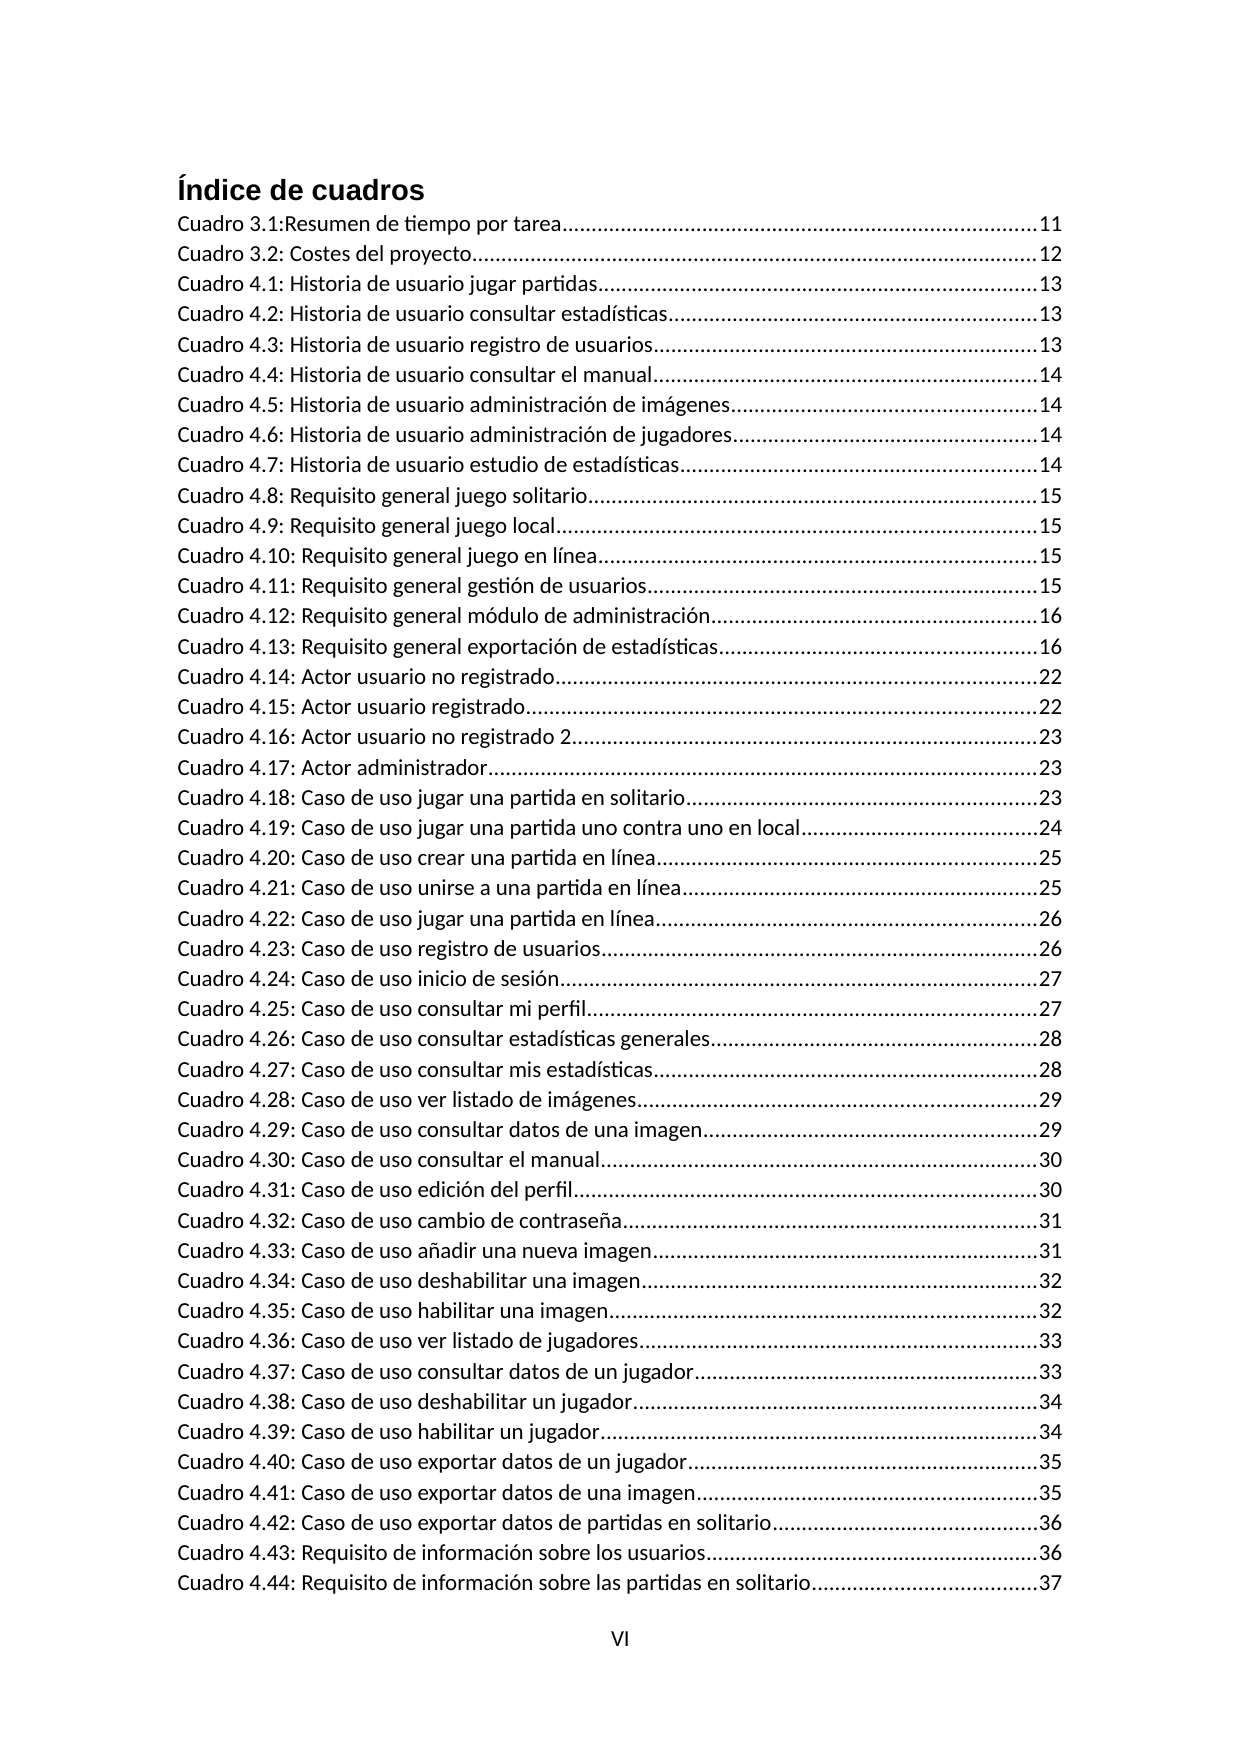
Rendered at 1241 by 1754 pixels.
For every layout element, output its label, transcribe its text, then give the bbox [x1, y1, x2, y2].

text Cuadro 4.42: Caso de uso exportar datos de partidas en solitario 36 [177, 1508, 1063, 1536]
text Cuadro 4.6: Historia de usuario administración de jugadores 14 [177, 420, 1063, 448]
text Cuadro 4.24: Caso de uso inicio de sesión 27 [177, 964, 1063, 992]
text Cuadro 4.19: Caso de uso jugar una partida uno contra uno en local 24 [177, 813, 1063, 841]
subtitle Índice de cuadros [177, 173, 1063, 206]
text Cuadro 4.25: Caso de uso consultar mi perfil 27 [177, 994, 1063, 1022]
text Cuadro 4.29: Caso de uso consultar datos de una imagen 29 [177, 1115, 1063, 1143]
text Cuadro 4.30: Caso de uso consultar el manual 30 [177, 1145, 1063, 1173]
text Cuadro 4.23: Caso de uso registro de usuarios 26 [177, 934, 1063, 962]
text Cuadro 4.11: Requisito general gestión de usuarios 15 [177, 571, 1063, 599]
text Cuadro 4.15: Actor usuario registrado 22 [177, 692, 1063, 720]
text Cuadro 4.22: Caso de uso jugar una partida en línea 26 [177, 904, 1063, 932]
text Cuadro 4.9: Requisito general juego local 15 [177, 511, 1063, 539]
text Cuadro 4.2: Historia de usuario consultar estadísticas 13 [177, 299, 1063, 327]
text Cuadro 4.32: Caso de uso cambio de contraseña 31 [177, 1206, 1063, 1234]
text Cuadro 4.7: Historia de usuario estudio de estadísticas 14 [177, 451, 1063, 478]
text Cuadro 4.28: Caso de uso ver listado de imágenes 29 [177, 1085, 1063, 1113]
text Cuadro 4.21: Caso de uso unirse a una partida en línea 25 [177, 873, 1063, 901]
text Cuadro 4.39: Caso de uso habilitar un jugador 34 [177, 1417, 1063, 1445]
text Cuadro 4.5: Historia de usuario administración de imágenes 14 [177, 390, 1063, 418]
text Cuadro 4.27: Caso de uso consultar mis estadísticas 28 [177, 1055, 1063, 1083]
text Cuadro 4.12: Requisito general módulo de administración 16 [177, 602, 1063, 629]
text Cuadro 4.8: Requisito general juego solitario 15 [177, 481, 1063, 509]
text Cuadro 3.2: Costes del proyecto 12 [177, 239, 1063, 267]
text Cuadro 4.14: Actor usuario no registrado 22 [177, 662, 1063, 690]
text Cuadro 4.36: Caso de uso ver listado de jugadores 33 [177, 1327, 1063, 1354]
text Cuadro 4.43: Requisito de información sobre los usuarios 36 [177, 1538, 1063, 1566]
text Cuadro 4.13: Requisito general exportación de estadísticas 16 [177, 632, 1063, 660]
text Cuadro 4.3: Historia de usuario registro de usuarios 13 [177, 330, 1063, 358]
text Cuadro 4.37: Caso de uso consultar datos de un jugador 33 [177, 1357, 1063, 1385]
text Cuadro 4.4: Historia de usuario consultar el manual 14 [177, 360, 1063, 388]
text Cuadro 3.1:Resumen de tiempo por tarea 11 [177, 209, 1063, 237]
text Cuadro 4.31: Caso de uso edición del perfil 30 [177, 1176, 1063, 1203]
text Cuadro 4.40: Caso de uso exportar datos de un jugador 35 [177, 1447, 1063, 1475]
text Cuadro 4.17: Actor administrador 23 [177, 753, 1063, 781]
text Cuadro 4.38: Caso de uso deshabilitar un jugador 34 [177, 1387, 1063, 1415]
text Cuadro 4.20: Caso de uso crear una partida en línea 25 [177, 843, 1063, 871]
text Cuadro 4.44: Requisito de información sobre las partidas en solitario 37 [177, 1568, 1063, 1596]
text Cuadro 4.16: Actor usuario no registrado 2 23 [177, 722, 1063, 750]
text Cuadro 4.34: Caso de uso deshabilitar una imagen 32 [177, 1266, 1063, 1294]
text Cuadro 4.35: Caso de uso habilitar una imagen 32 [177, 1296, 1063, 1324]
text Cuadro 4.41: Caso de uso exportar datos de una imagen 35 [177, 1478, 1063, 1506]
text Cuadro 4.26: Caso de uso consultar estadísticas generales 28 [177, 1024, 1063, 1052]
text Cuadro 4.18: Caso de uso jugar una partida en solitario 23 [177, 783, 1063, 811]
text Cuadro 4.10: Requisito general juego en línea 15 [177, 541, 1063, 569]
text Cuadro 4.1: Historia de usuario jugar partidas 13 [177, 269, 1063, 297]
text Cuadro 4.33: Caso de uso añadir una nueva imagen 31 [177, 1236, 1063, 1264]
